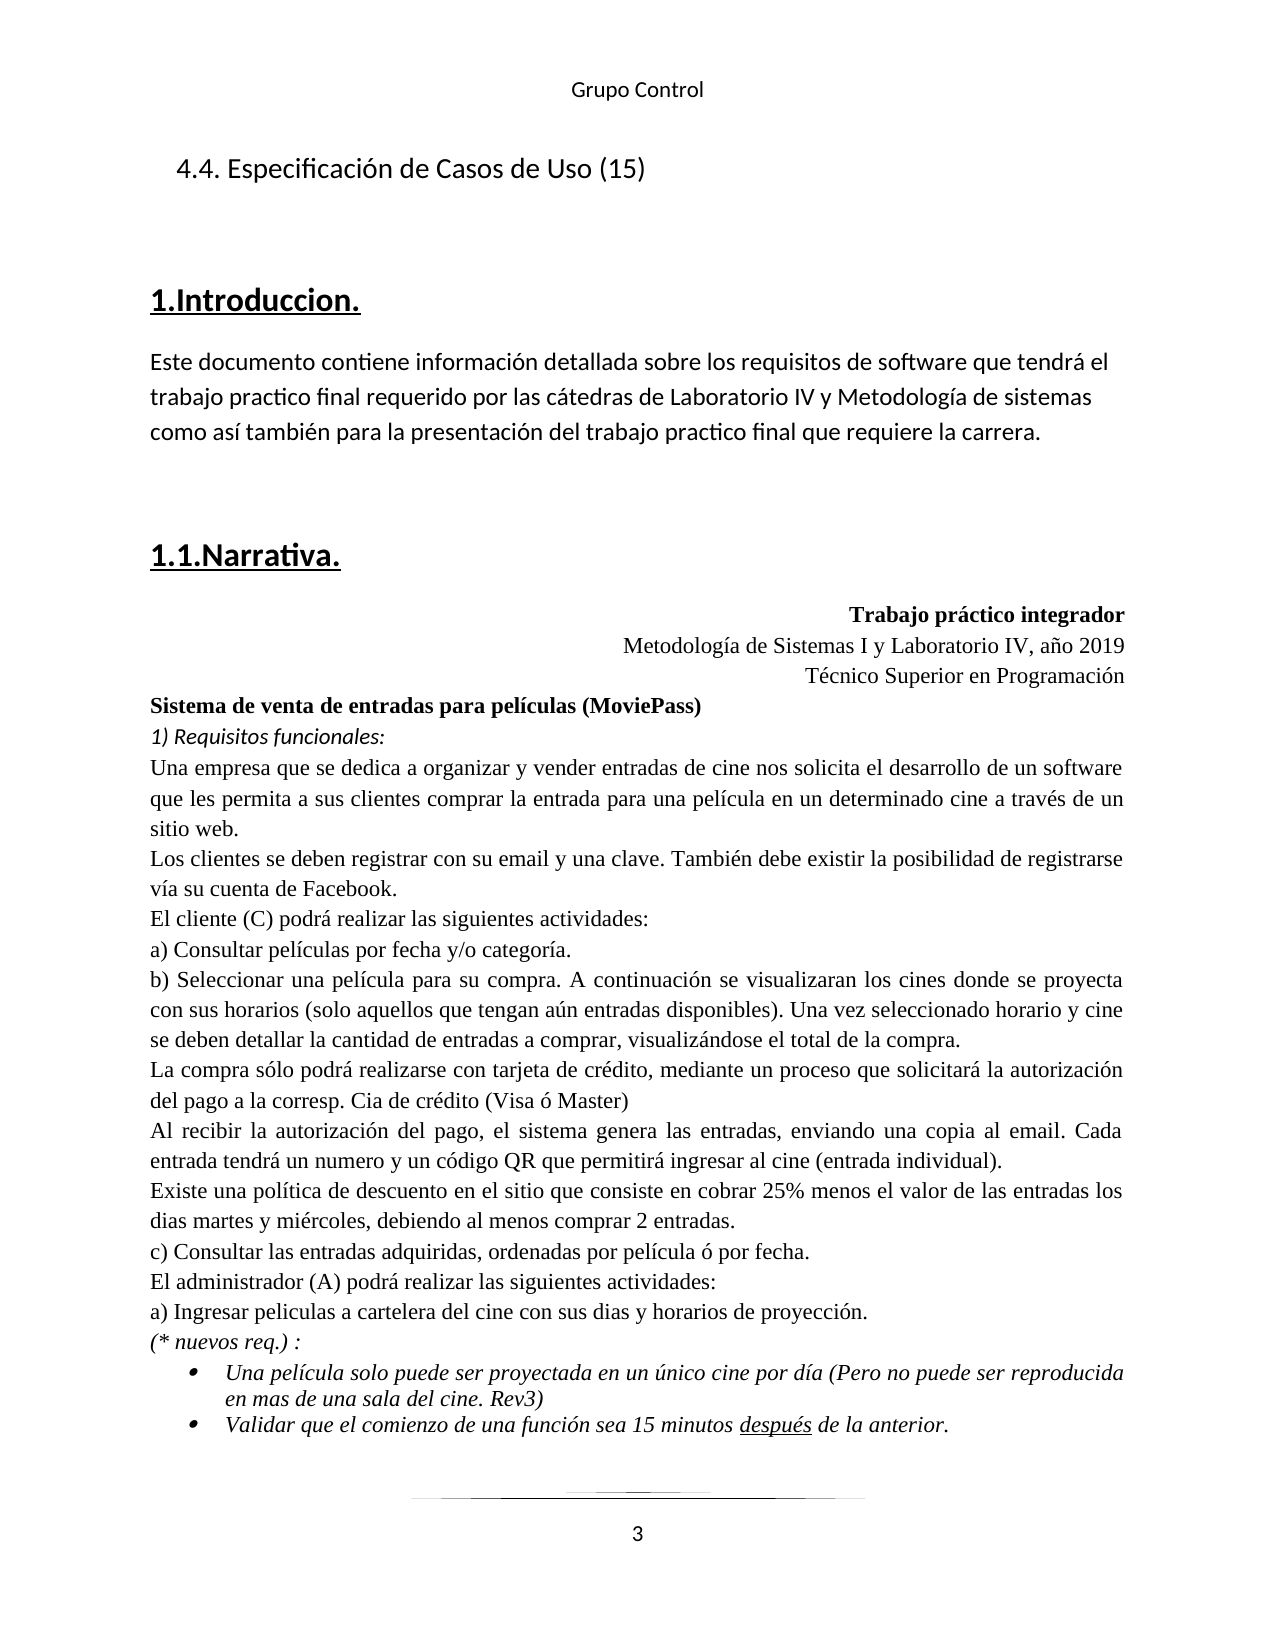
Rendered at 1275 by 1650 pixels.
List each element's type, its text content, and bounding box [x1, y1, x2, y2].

list Validar que el comienzo de una función sea 15 minutos después de la anterior. [187, 1411, 1125, 1438]
text 1) Requisitos funcionales: [150, 722, 1125, 750]
text Existe una política de descuento en el sitio que consiste en cobrar 25% menos el valor de las entradas los dias martes y miércoles, debiendo al menos comprar 2 entradas. [150, 1177, 1125, 1234]
list Una película solo puede ser proyectada en un único cine por día (Pero no puede ser reproducida en mas de una sala del cine. Rev3) [187, 1359, 1125, 1411]
text Al recibir la autorización del pago, el sistema genera las entradas, enviando una copia al email. Cada entrada tendrá un numero y un código QR que permitirá ingresar al cine (entrada individual). [150, 1117, 1125, 1173]
text Técnico Superior en Programación [150, 662, 1125, 688]
text 1.1.Narrativa. [150, 534, 1125, 574]
text El administrador (A) podrá realizar las siguientes actividades: [150, 1268, 1125, 1294]
text a) Ingresar peliculas a cartelera del cine con sus dias y horarios de proyección. [150, 1298, 1125, 1324]
text Sistema de venta de entradas para películas (MoviePass) [150, 692, 1125, 718]
text Los clientes se deben registrar con su email y una clave. También debe existir la posibilidad de registrarse vía su cuenta de Facebook. [150, 845, 1125, 902]
text Metodología de Sistemas I y Laboratorio IV, año 2019 [150, 632, 1125, 658]
text a) Consultar películas por fecha y/o categoría. [150, 936, 1125, 962]
text 1.Introduccion. [150, 279, 1125, 319]
text El cliente (C) podrá realizar las siguientes actividades: [150, 906, 1125, 932]
text 4.4. Especificación de Casos de Uso (15) [150, 150, 1125, 186]
text b) Seleccionar una película para su compra. A continuación se visualizaran los cines donde se proyecta con sus horarios (solo aquellos que tengan aún entradas disponibles). Una vez seleccionado horario y cine se deben detallar la cantidad de entradas a comprar, visualizándose el total de la compra. [150, 966, 1125, 1053]
text (* nuevos req.) : [150, 1328, 1125, 1355]
text c) Consultar las entradas adquiridas, ordenadas por película ó por fecha. [150, 1238, 1125, 1264]
text Trabajo práctico integrador [150, 601, 1125, 628]
text Una empresa que se dedica a organizar y vender entradas de cine nos solicita el desarrollo de un software que les permita a sus clientes comprar la entrada para una película en un determinado cine a través de un sitio web. [150, 754, 1125, 841]
text Este documento contiene información detallada sobre los requisitos de software que tendrá el trabajo practico final requerido por las cátedras de Laboratorio IV y Metodología de sistemas como así también para la presentación del trabajo practico final que requiere la carrera. [150, 346, 1125, 447]
text La compra sólo podrá realizarse con tarjeta de crédito, mediante un proceso que solicitará la autorización del pago a la corresp. Cia de crédito (Visa ó Master) [150, 1057, 1125, 1113]
